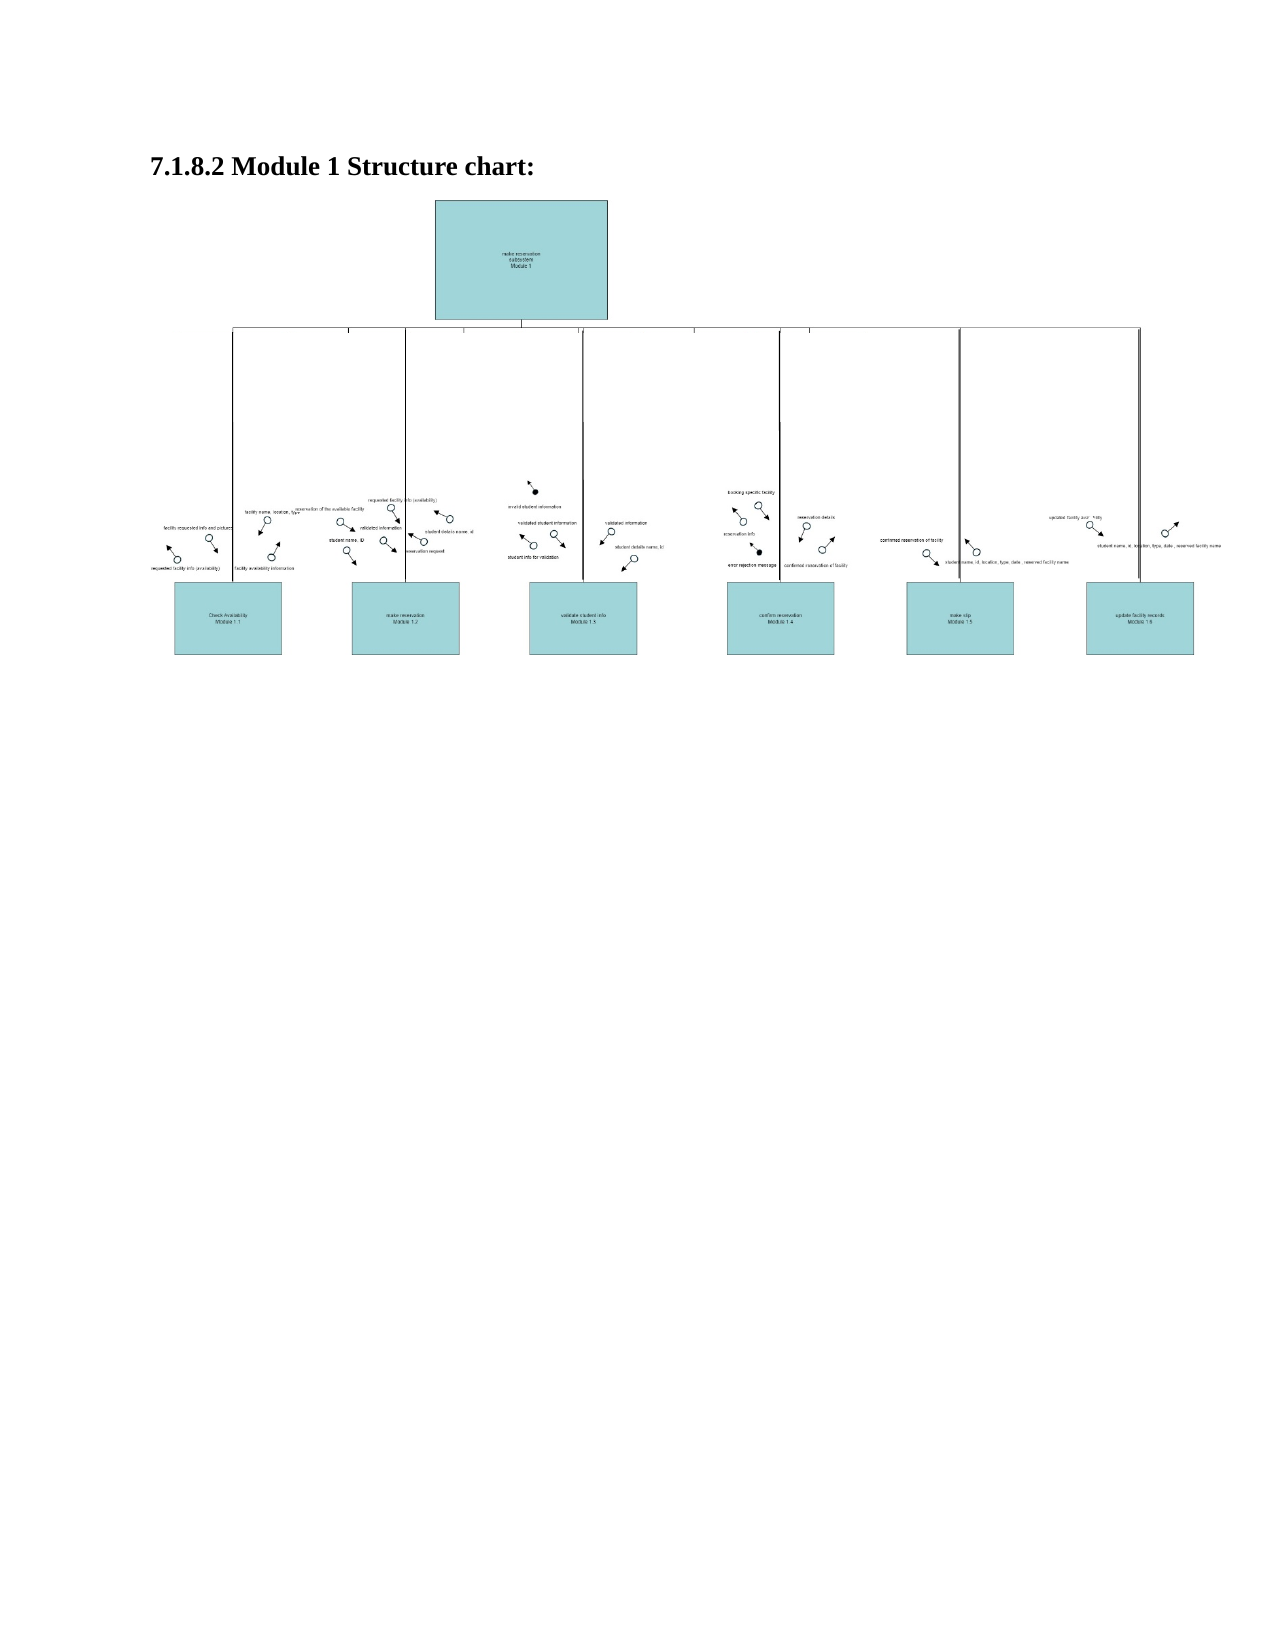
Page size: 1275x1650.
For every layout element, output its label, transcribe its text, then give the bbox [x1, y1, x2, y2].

picture [150, 200, 1222, 655]
text 7.1.8.2 Module 1 Structure chart: [150, 150, 1125, 181]
